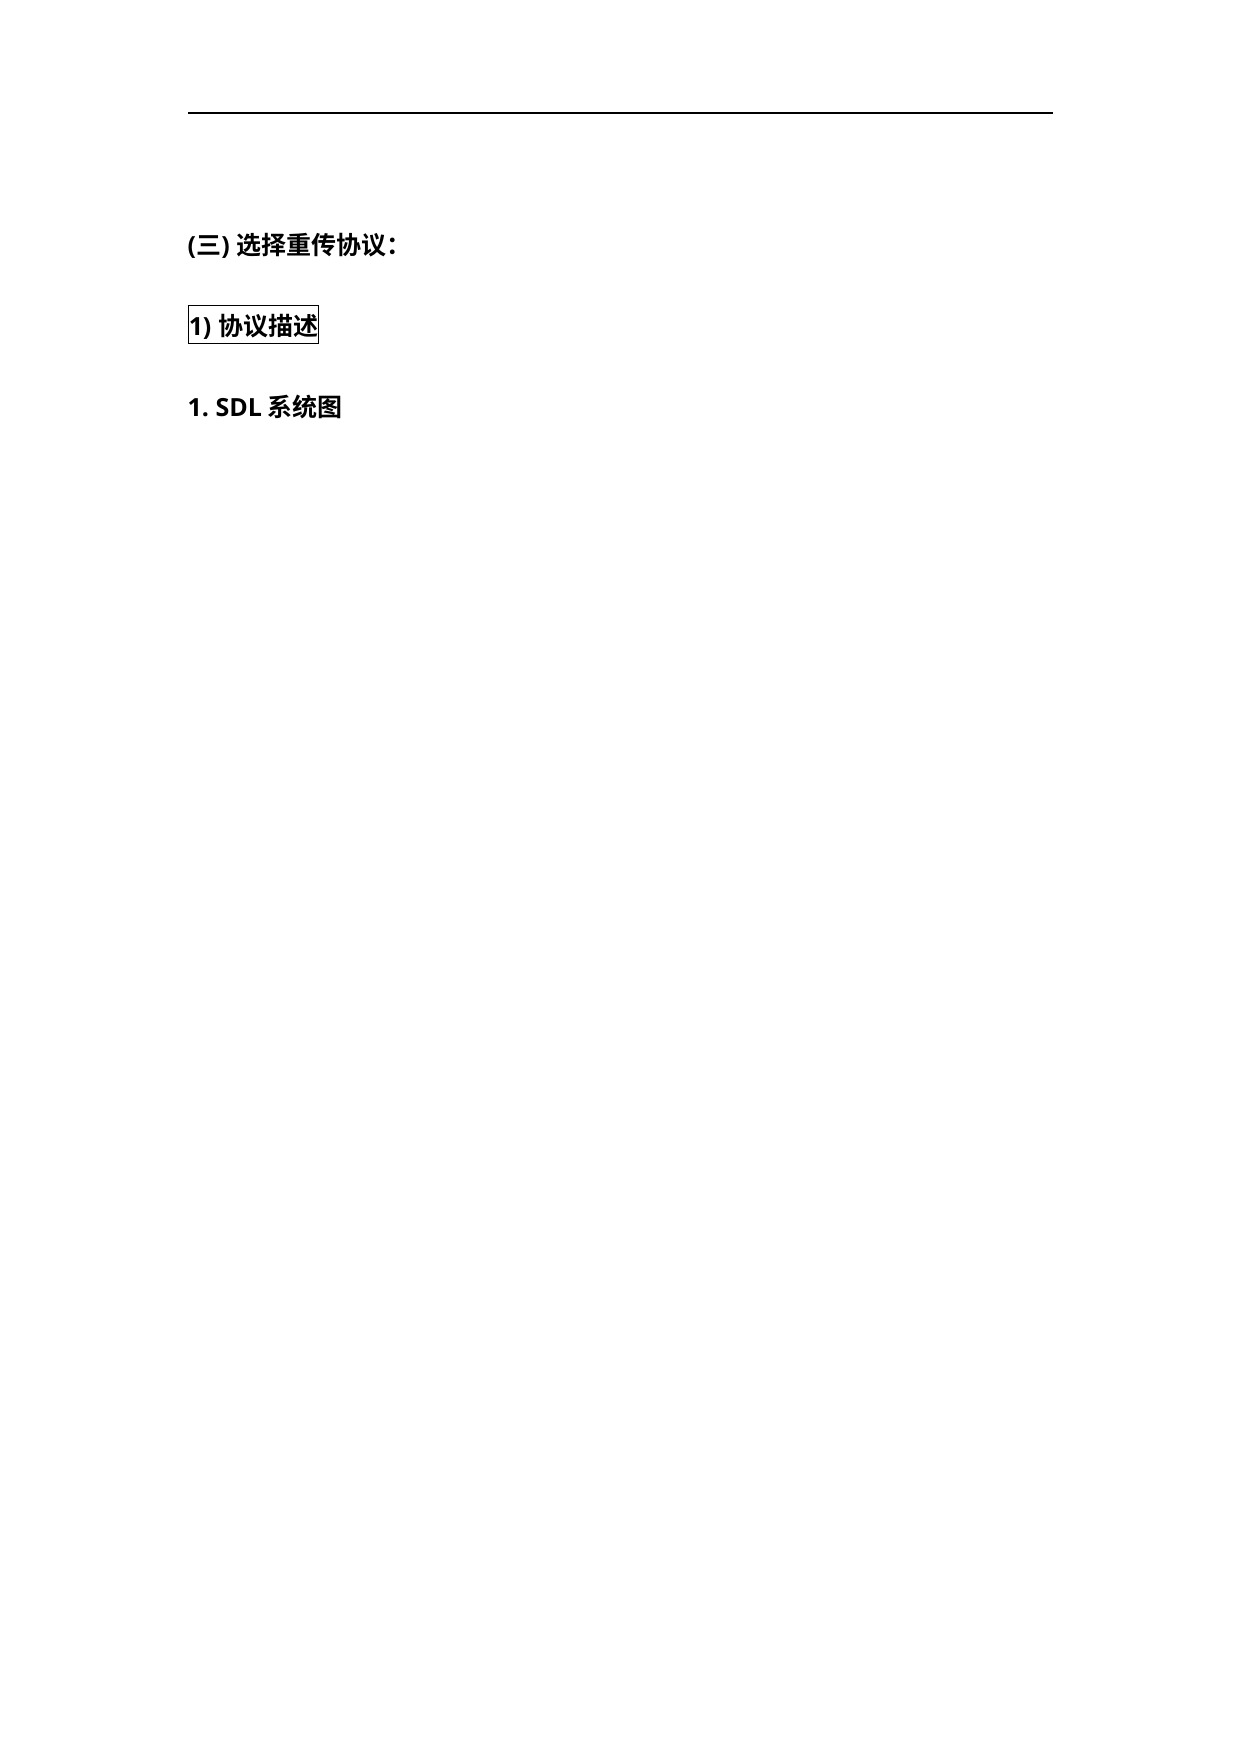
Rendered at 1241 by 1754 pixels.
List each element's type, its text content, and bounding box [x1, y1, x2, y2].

list SDL系统图 [187, 373, 1053, 438]
list 协议描述 [187, 292, 1053, 357]
list 选择重传协议： [187, 211, 1053, 276]
